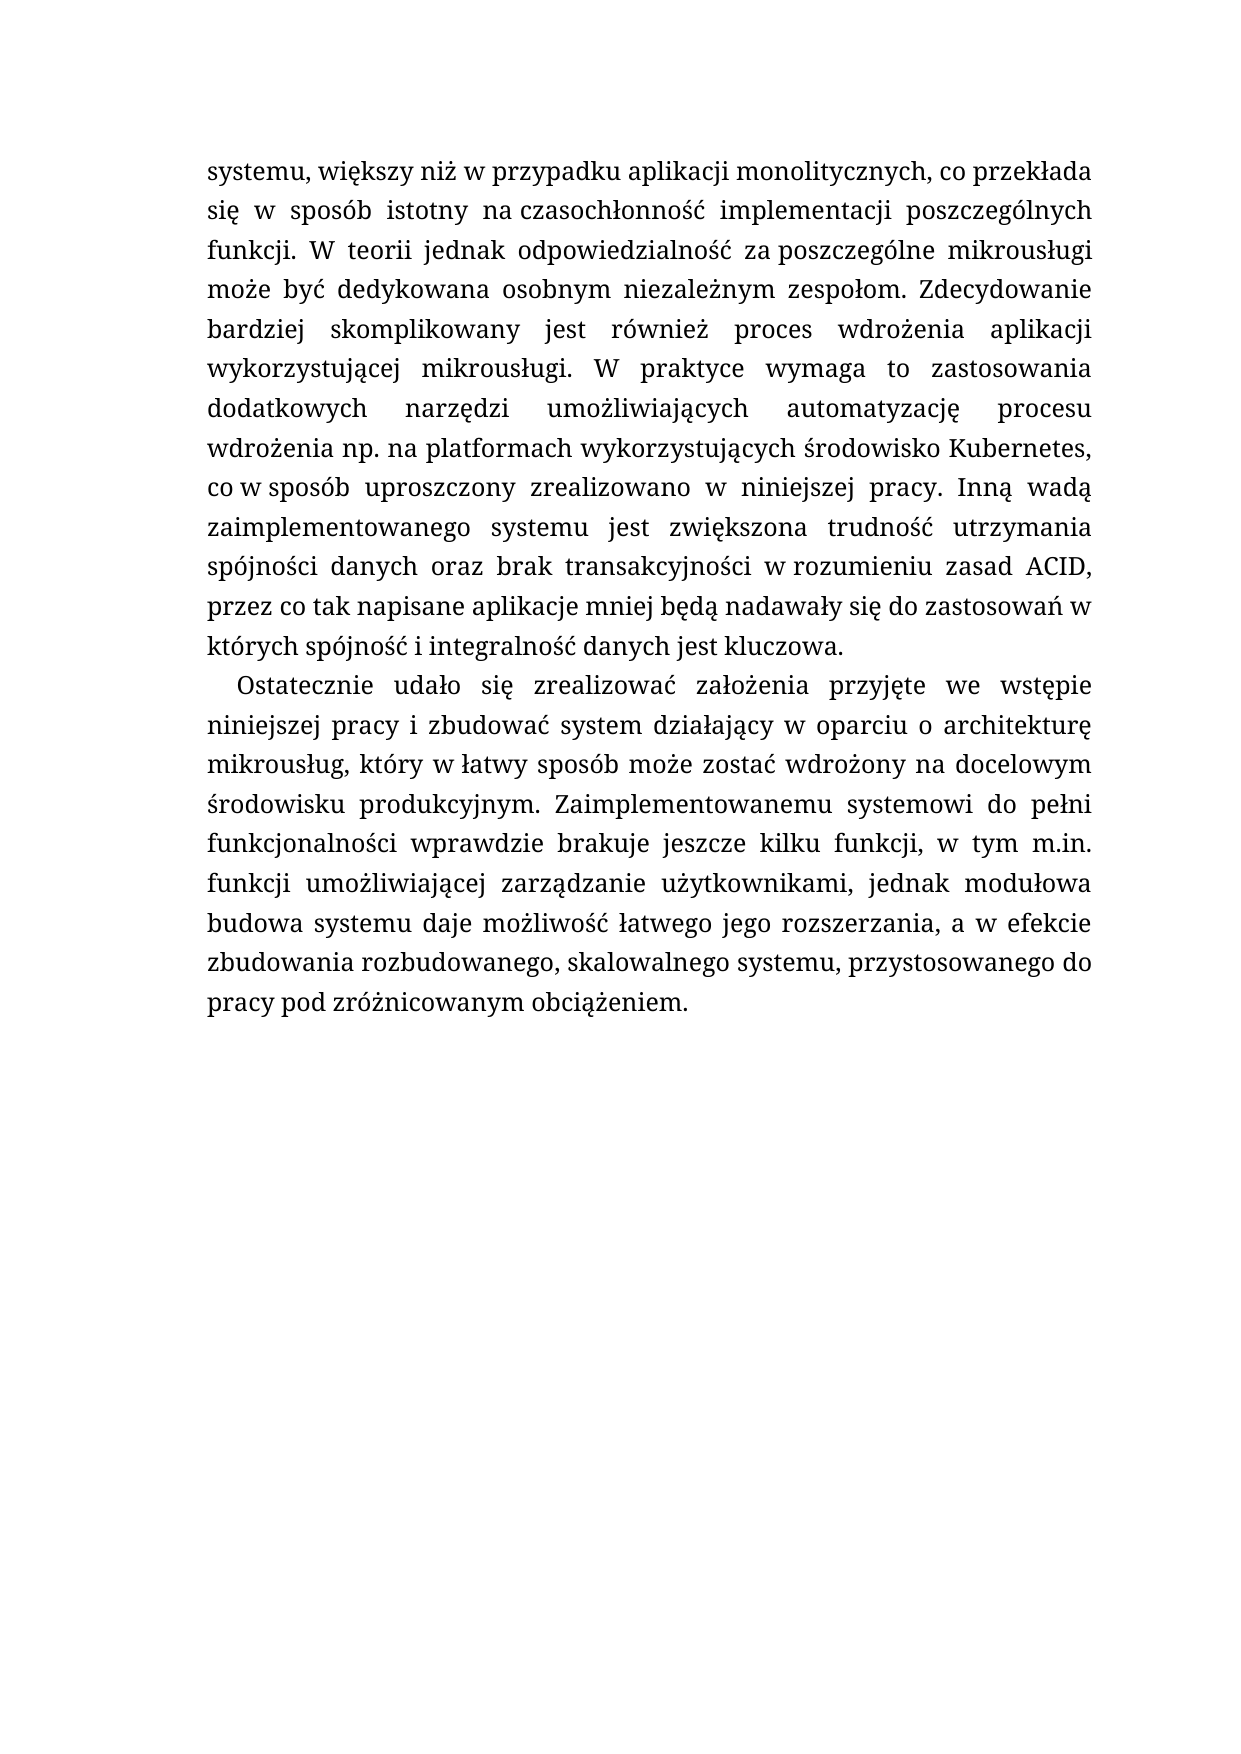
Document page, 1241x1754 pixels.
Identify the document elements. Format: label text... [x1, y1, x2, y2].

text Ostatecznie udało się zrealizować założenia przyjęte we wstępie niniejszej pracy i zbudować system działający w oparciu o architekturę mikrousług, który w łatwy sposób może zostać wdrożony na docelowym środowisku produkcyjnym. Zaimplementowanemu systemowi do pełni funkcjonalności wprawdzie brakuje jeszcze kilku funkcji, w tym m.in. funkcji umożliwiającej zarządzanie użytkownikami, jednak modułowa budowa systemu daje możliwość łatwego jego rozszerzania, a w efekcie zbudowania rozbudowanego, skalowalnego systemu, przystosowanego do pracy pod zróżnicowanym obciążeniem. [207, 662, 1092, 1018]
